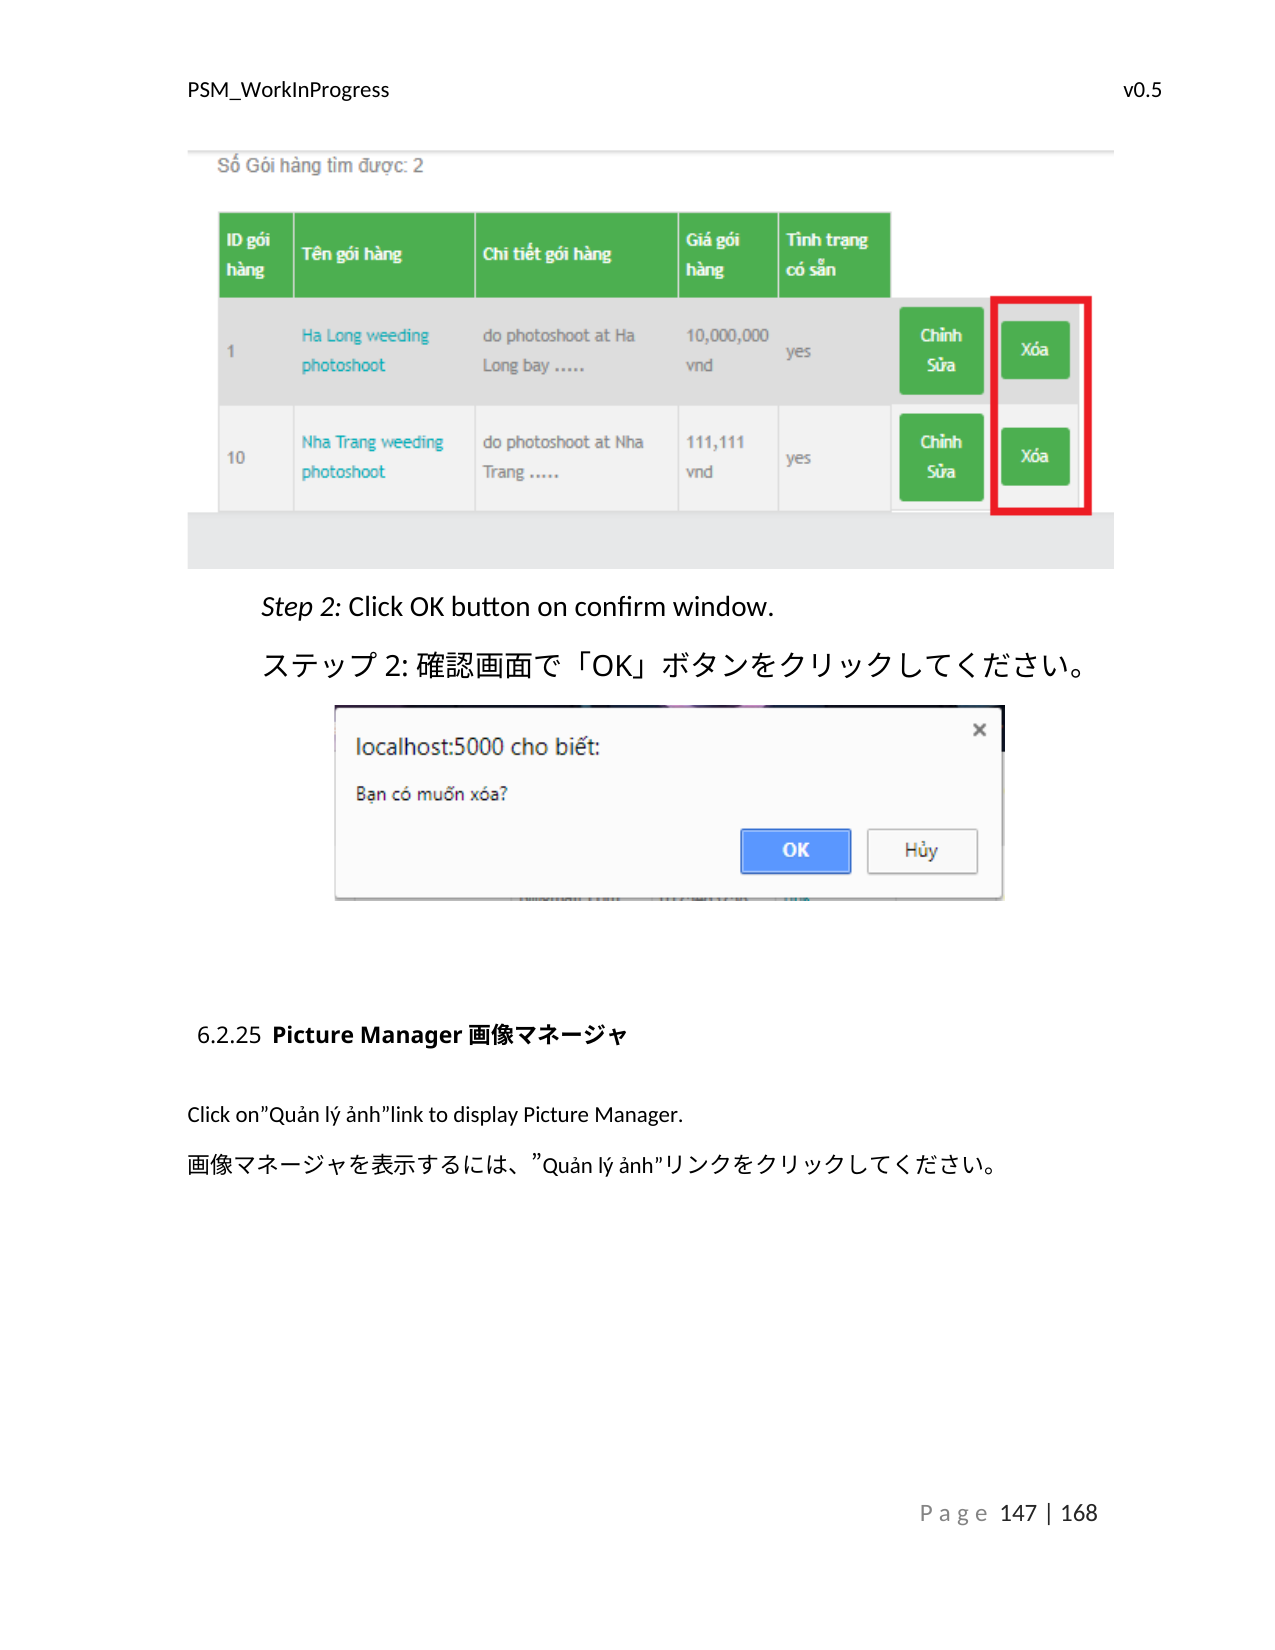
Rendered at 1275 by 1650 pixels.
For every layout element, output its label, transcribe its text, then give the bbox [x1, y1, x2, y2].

picture [334, 705, 1005, 901]
picture [187, 150, 1114, 569]
text Step 2: Click OK button on confirm window. [187, 588, 1125, 623]
text ステップ 2: 確認画面で「OK」ボタンをクリックしてください。 [187, 643, 1125, 685]
text 画像マネージャを表示するには、”Quản lý ảnh”リンクをクリックしてください。 [187, 1147, 1125, 1180]
text Click on”Quản lý ảnh”link to display Picture Manager. [187, 1100, 1125, 1128]
subtitle Picture Manager 画像マネージャ [197, 1017, 1125, 1051]
